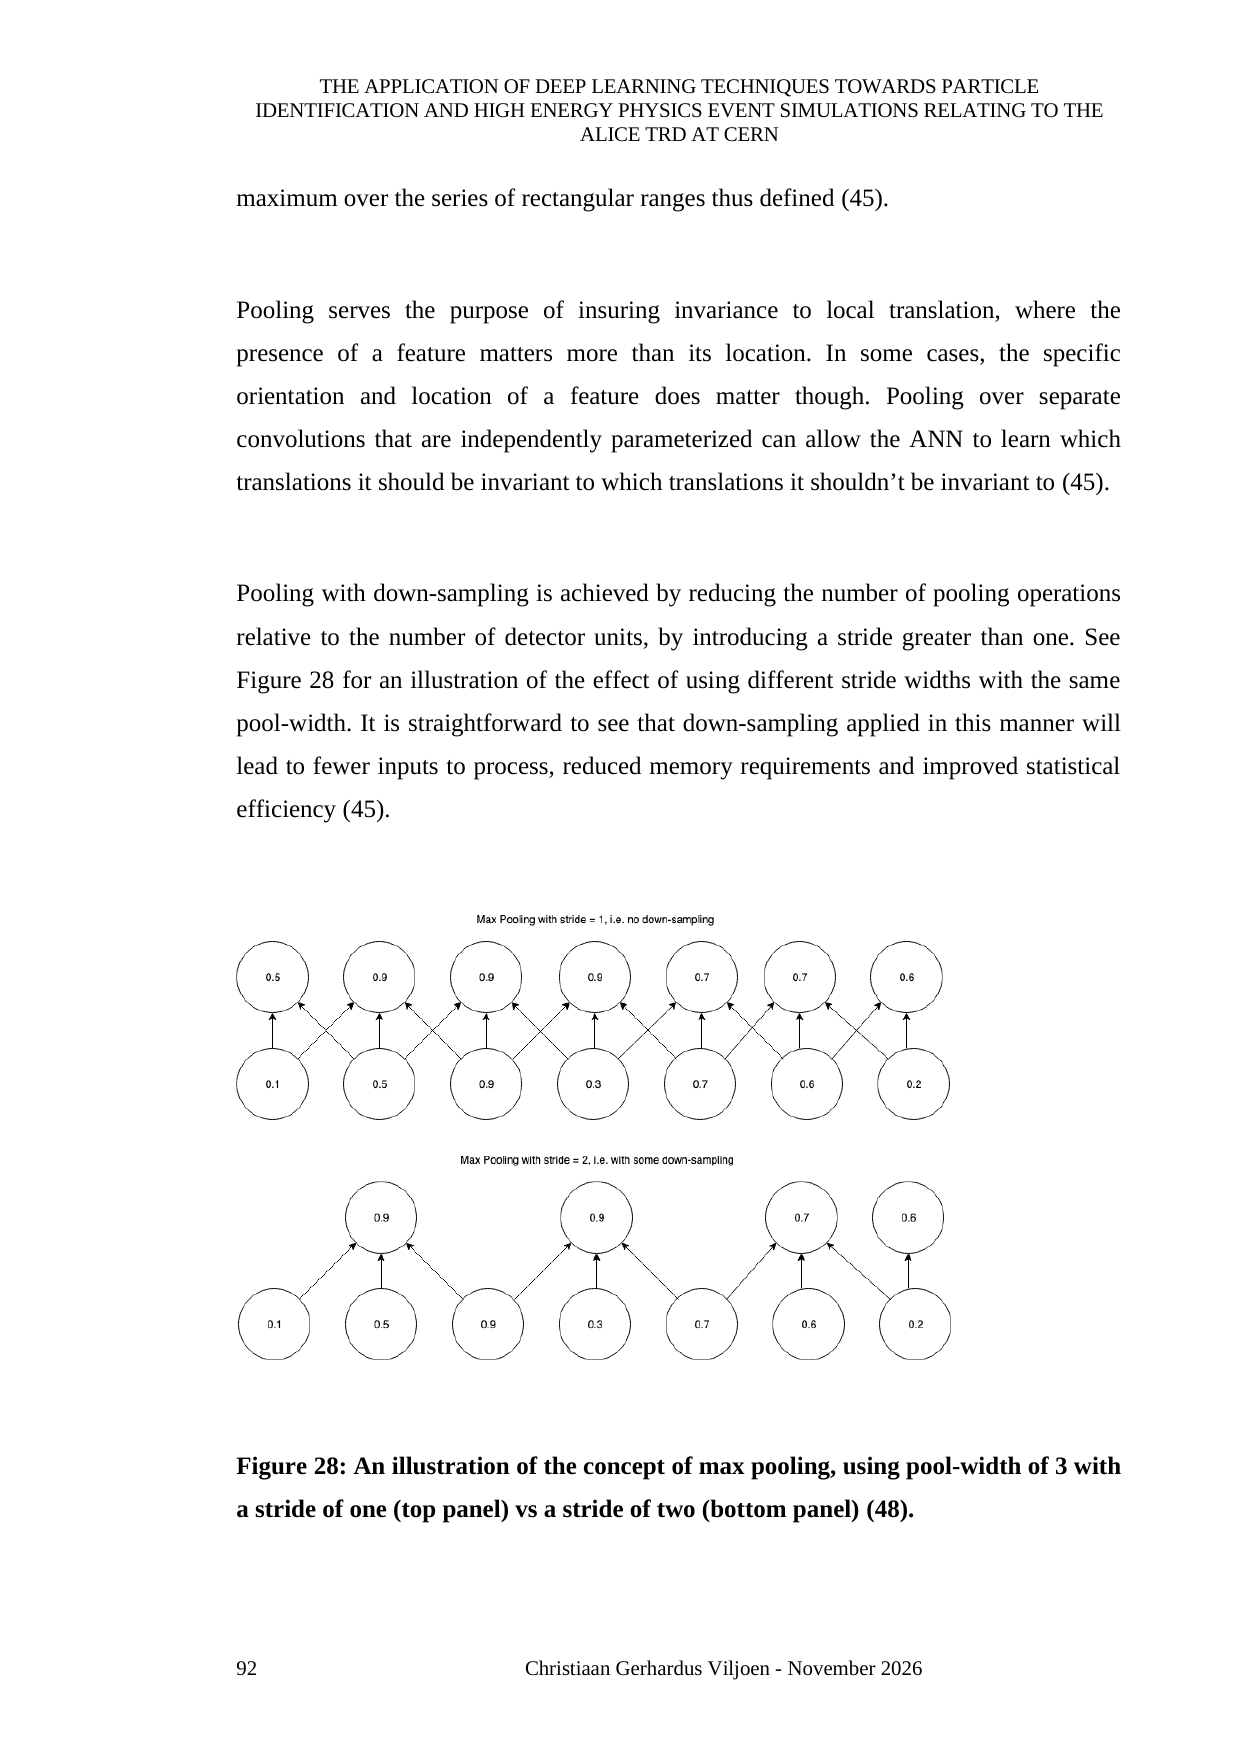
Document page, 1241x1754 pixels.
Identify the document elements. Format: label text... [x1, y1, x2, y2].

text Figure 28: An illustration of the concept of max pooling, using pool-width of 3 with a stride of one (top panel) vs a stride of two (bottom panel) . [236, 1451, 1122, 1523]
text Pooling with down-sampling is achieved by reducing the number of pooling operations relative to the number of detector units, by introducing a stride greater than one. See Figure 29 for an illustration of the effect of using different stride widths with the same pool-width. It is straightforward to see that down-sampling applied in this manner will lead to fewer inputs to process, reduced memory requirements and improved statistical efficiency . [236, 578, 1122, 823]
picture [236, 905, 951, 1360]
text Pooling serves the purpose of insuring invariance to local translation, where the presence of a feature matters more than its location. In some cases, the specific orientation and location of a feature does matter though. Pooling over separate convolutions that are independently parameterized can allow the ANN to learn which translations it should be invariant to which translations it shouldn’t be invariant to . [236, 295, 1122, 496]
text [236, 183, 1122, 212]
